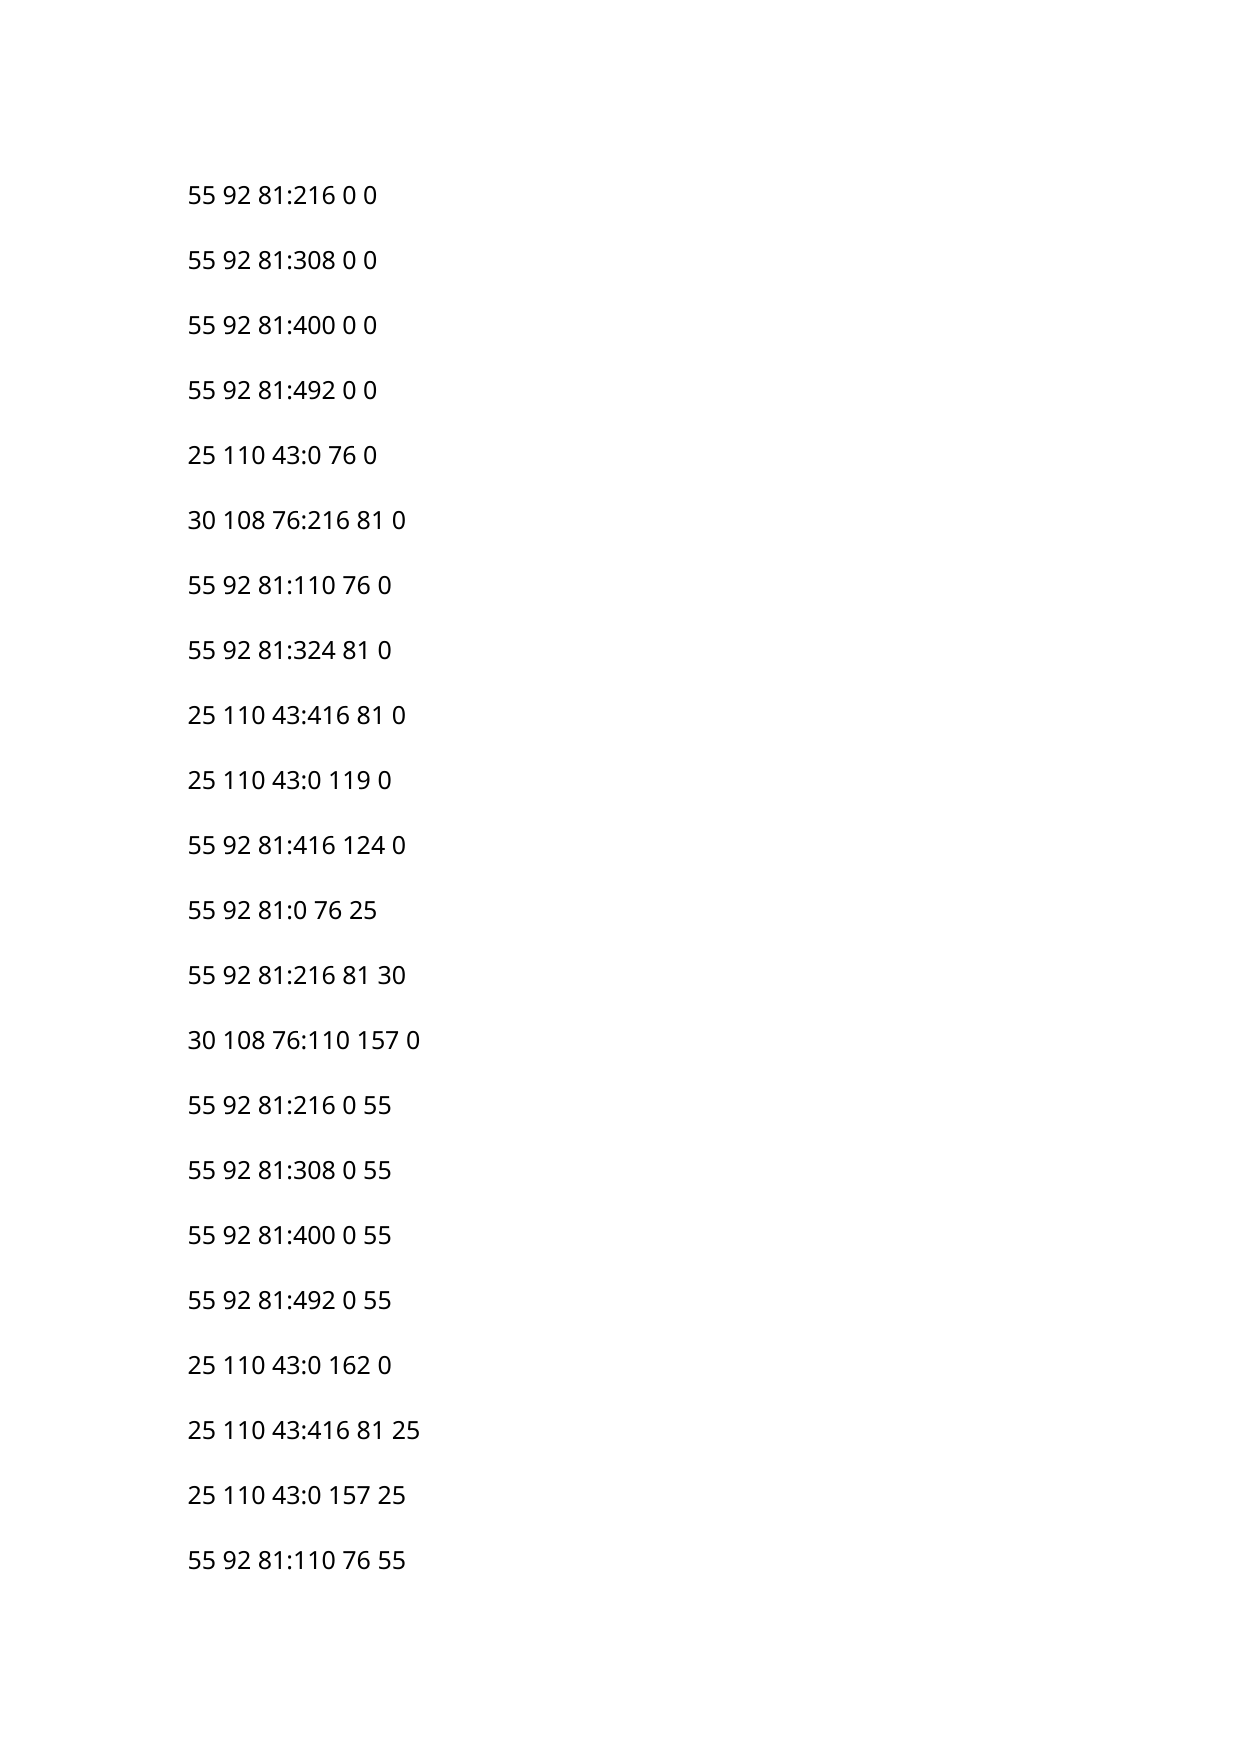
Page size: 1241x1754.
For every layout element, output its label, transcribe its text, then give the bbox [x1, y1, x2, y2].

text 55 92 81:216 0 55 [187, 1072, 1053, 1137]
text 25 110 43:416 81 25 [187, 1397, 1053, 1462]
text 30 108 76:110 157 0 [187, 1007, 1053, 1072]
text 55 92 81:0 76 25 [187, 877, 1053, 942]
text 55 92 81:324 81 0 [187, 617, 1053, 682]
text 55 92 81:216 81 30 [187, 942, 1053, 1007]
text 25 110 43:0 76 0 [187, 422, 1053, 487]
text 55 92 81:492 0 55 [187, 1267, 1053, 1332]
text 25 110 43:0 162 0 [187, 1332, 1053, 1397]
text 55 92 81:110 76 55 [187, 1527, 1053, 1592]
text 25 110 43:416 81 0 [187, 682, 1053, 747]
text 55 92 81:308 0 55 [187, 1137, 1053, 1202]
text 25 110 43:0 119 0 [187, 747, 1053, 812]
text 55 92 81:416 124 0 [187, 812, 1053, 877]
text 55 92 81:308 0 0 [187, 227, 1053, 292]
text 25 110 43:0 157 25 [187, 1462, 1053, 1527]
text 55 92 81:492 0 0 [187, 357, 1053, 422]
text 55 92 81:216 0 0 [187, 162, 1053, 227]
text 55 92 81:400 0 55 [187, 1202, 1053, 1267]
text 55 92 81:110 76 0 [187, 552, 1053, 617]
text 30 108 76:216 81 0 [187, 487, 1053, 552]
text 55 92 81:400 0 0 [187, 292, 1053, 357]
